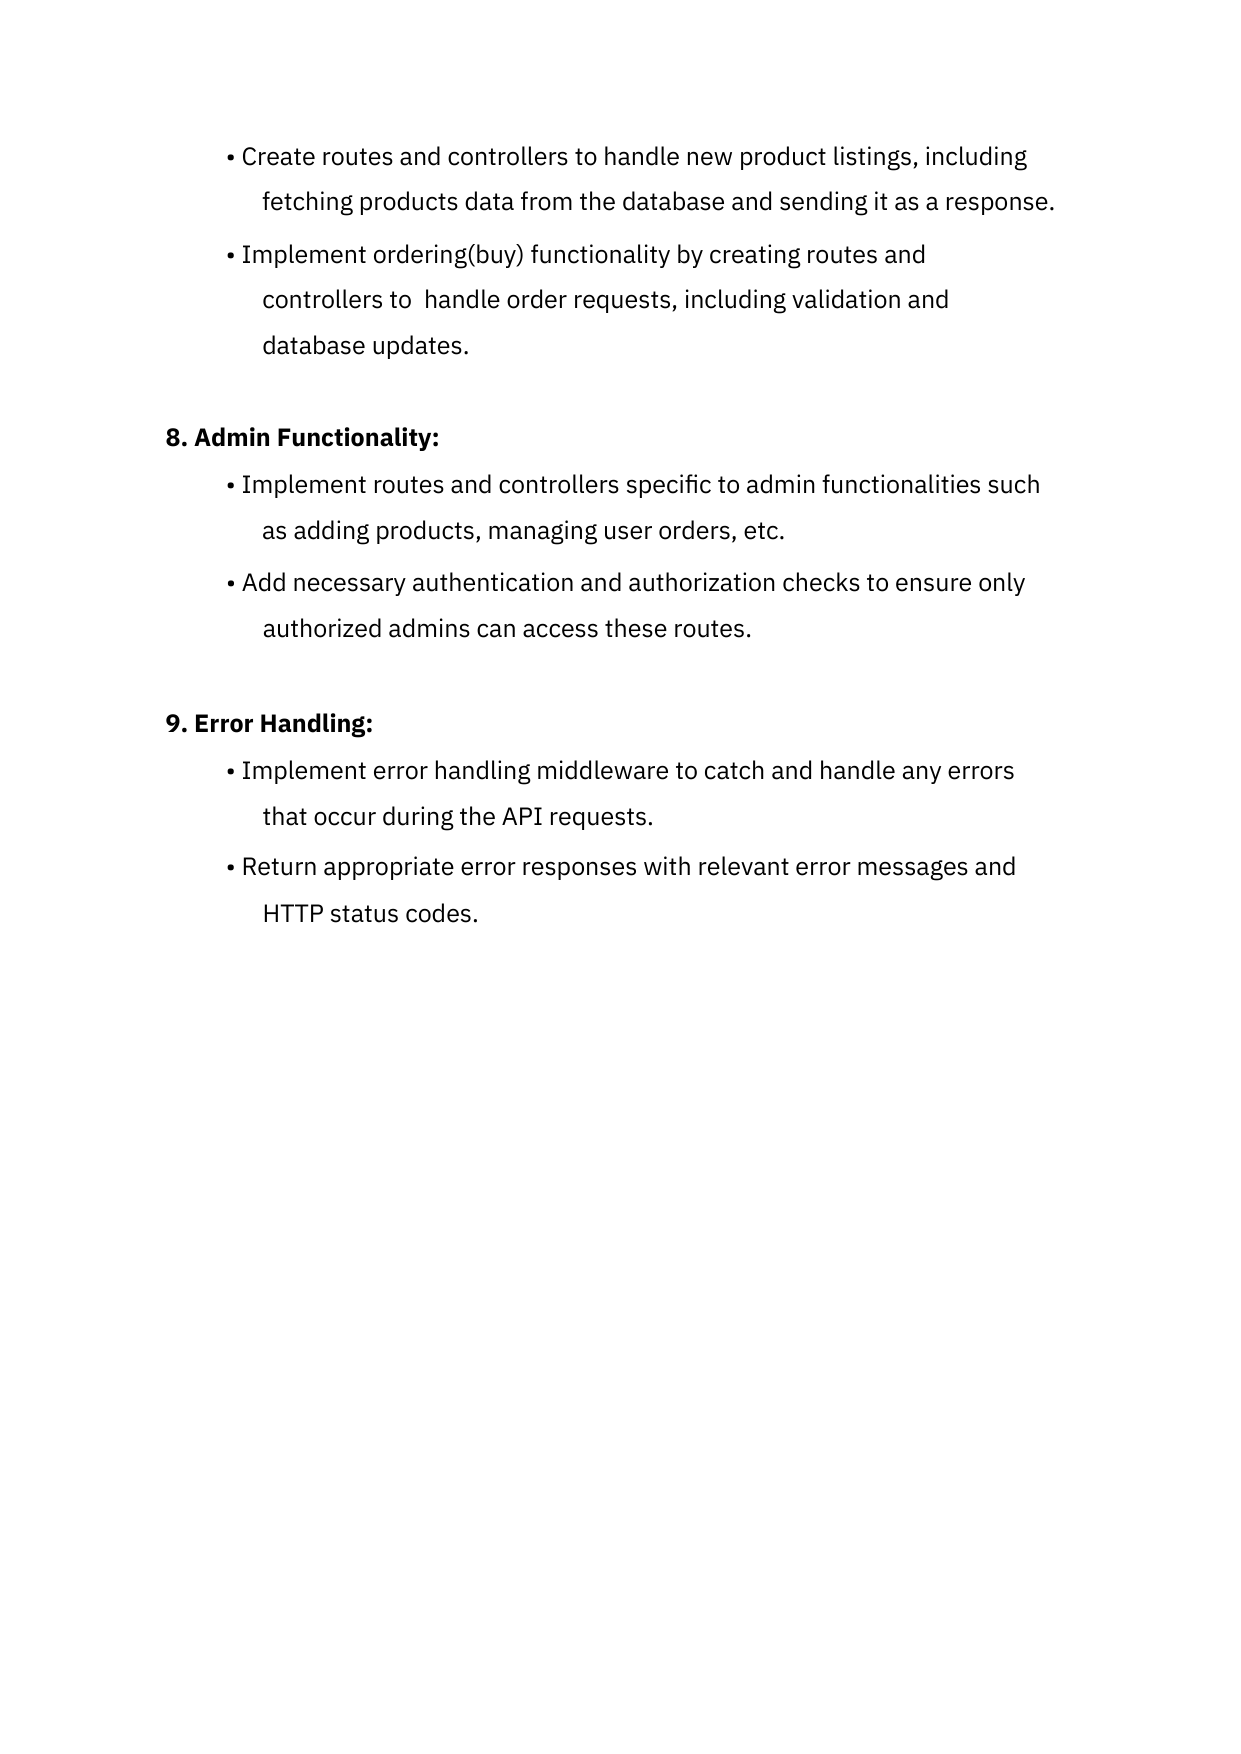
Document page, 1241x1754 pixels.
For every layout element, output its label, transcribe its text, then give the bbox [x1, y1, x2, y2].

text 9. Error Handling: [165, 707, 1130, 739]
text • Implement ordering(buy) functionality by creating routes and controllers to handle order requests, including validation and database updates. [226, 238, 1024, 361]
text • Return appropriate error responses with relevant error messages and HTTP status codes. [226, 850, 1061, 929]
text 8. Admin Functionality: [165, 421, 1130, 453]
text • Add necessary authentication and authorization checks to ensure only authorized admins can access these routes. [226, 566, 1056, 644]
text • Implement error handling middleware to catch and handle any errors that occur during the API requests. [226, 754, 1041, 832]
text • Create routes and controllers to handle new product listings, including fetching products data from the database and sending it as a response. [226, 139, 1068, 218]
text • Implement routes and controllers specific to admin functionalities such as adding products, managing user orders, etc. [226, 468, 1059, 547]
